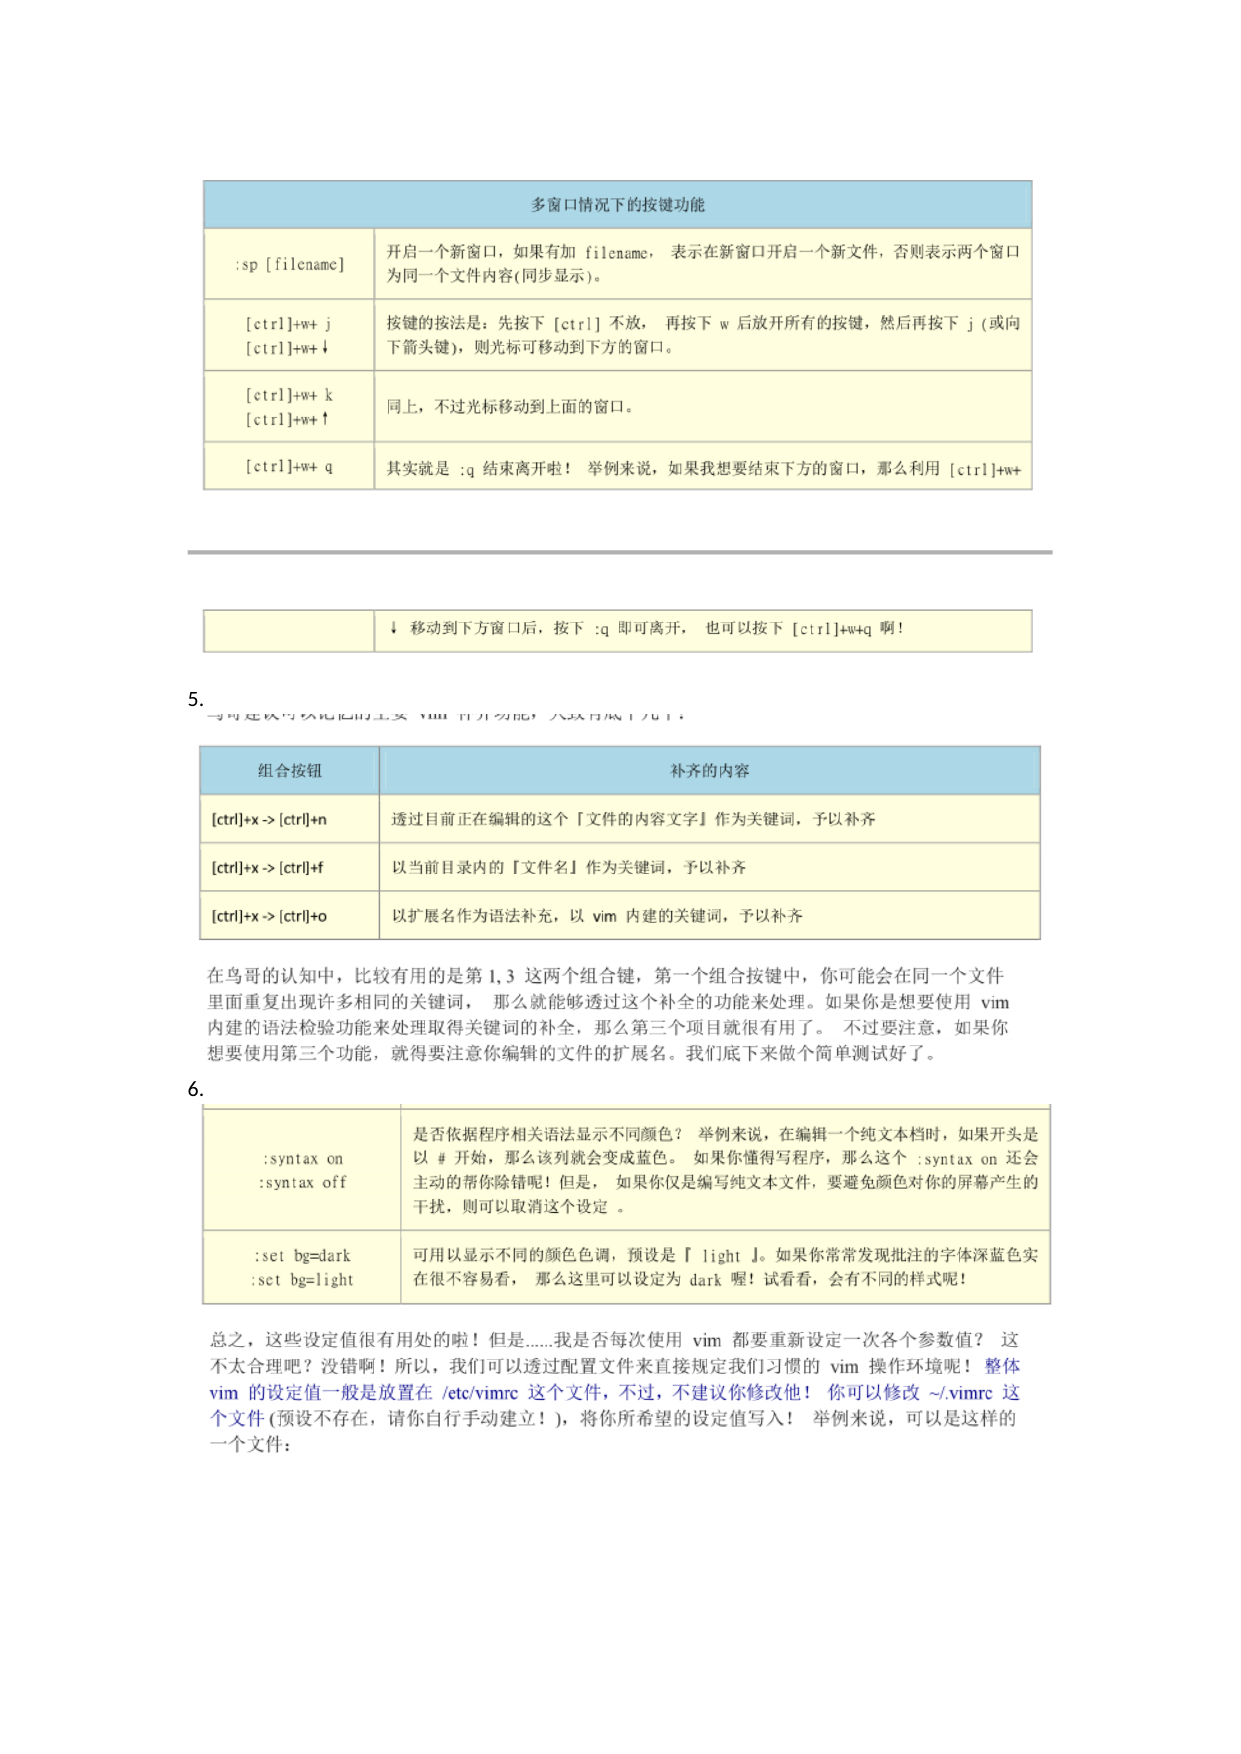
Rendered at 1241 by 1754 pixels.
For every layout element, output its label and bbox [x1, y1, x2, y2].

picture [187, 162, 1053, 663]
picture [187, 714, 1053, 1070]
picture [187, 1104, 1053, 1454]
